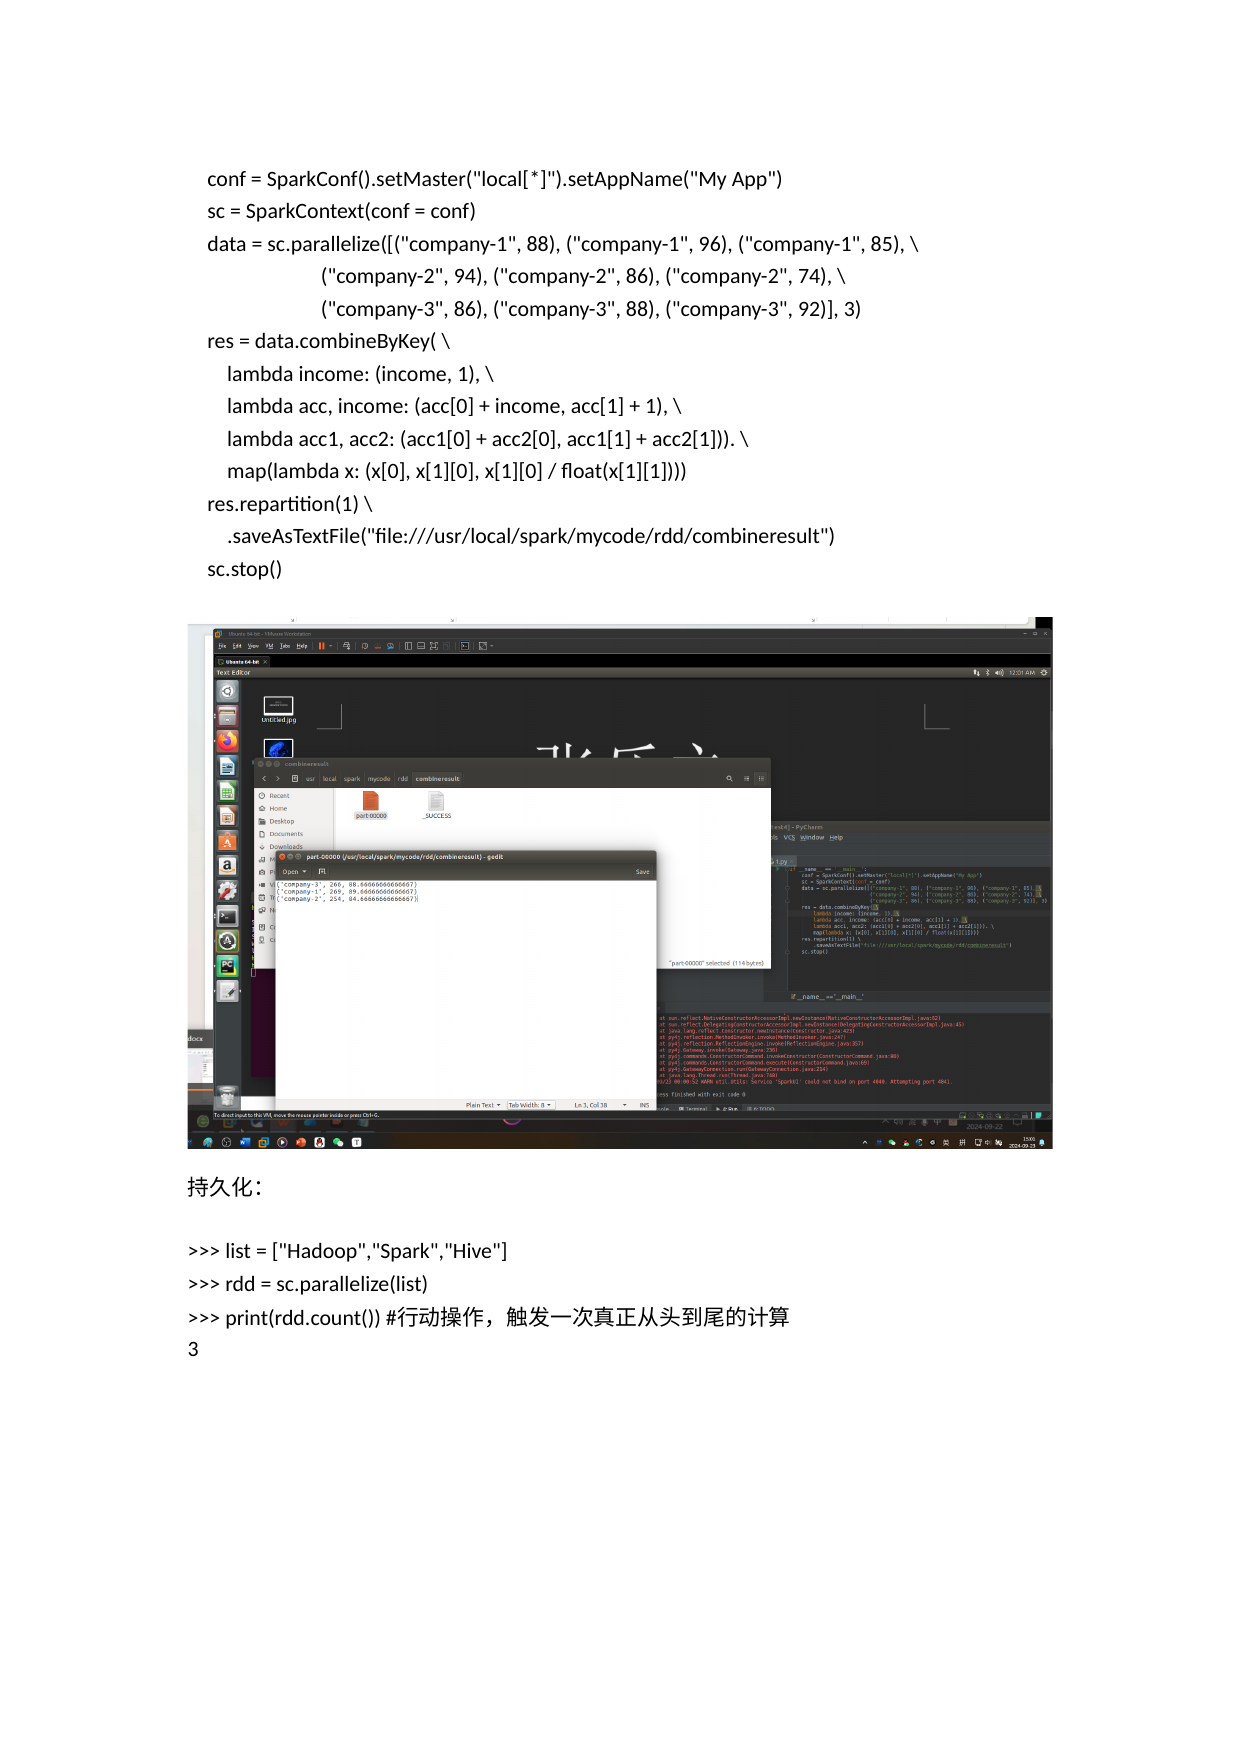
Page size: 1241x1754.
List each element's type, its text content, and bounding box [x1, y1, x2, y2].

text 3 [187, 1332, 1053, 1364]
text 持久化： [187, 1169, 1053, 1202]
text res.repartition(1) \ [187, 487, 1053, 519]
text lambda acc, income: (acc[0] + income, acc[1] + 1), \ [187, 389, 1053, 422]
text >>> print(rdd.count()) #行动操作，触发一次真正从头到尾的计算 [187, 1299, 1053, 1332]
text res = data.combineByKey( \ [187, 324, 1053, 357]
text >>> list = ["Hadoop","Spark","Hive"] [187, 1234, 1053, 1267]
text data = sc.parallelize([("company-1", 88), ("company-1", 96), ("company-1", 85), \ [187, 227, 1053, 259]
text ("company-2", 94), ("company-2", 86), ("company-2", 74), \ [187, 259, 1053, 292]
text conf = SparkConf().setMaster("local[*]").setAppName("My App") [187, 162, 1053, 194]
text >>> rdd = sc.parallelize(list) [187, 1267, 1053, 1299]
text lambda income: (income, 1), \ [187, 357, 1053, 389]
text sc = SparkContext(conf = conf) [187, 194, 1053, 227]
text sc.stop() [187, 552, 1053, 584]
text map(lambda x: (x[0], x[1][0], x[1][0] / float(x[1][1]))) [187, 454, 1053, 487]
picture [187, 617, 1053, 1149]
text .saveAsTextFile("file:///usr/local/spark/mycode/rdd/combineresult") [187, 519, 1053, 552]
text ("company-3", 86), ("company-3", 88), ("company-3", 92)], 3) [187, 292, 1053, 324]
text lambda acc1, acc2: (acc1[0] + acc2[0], acc1[1] + acc2[1])). \ [187, 422, 1053, 454]
